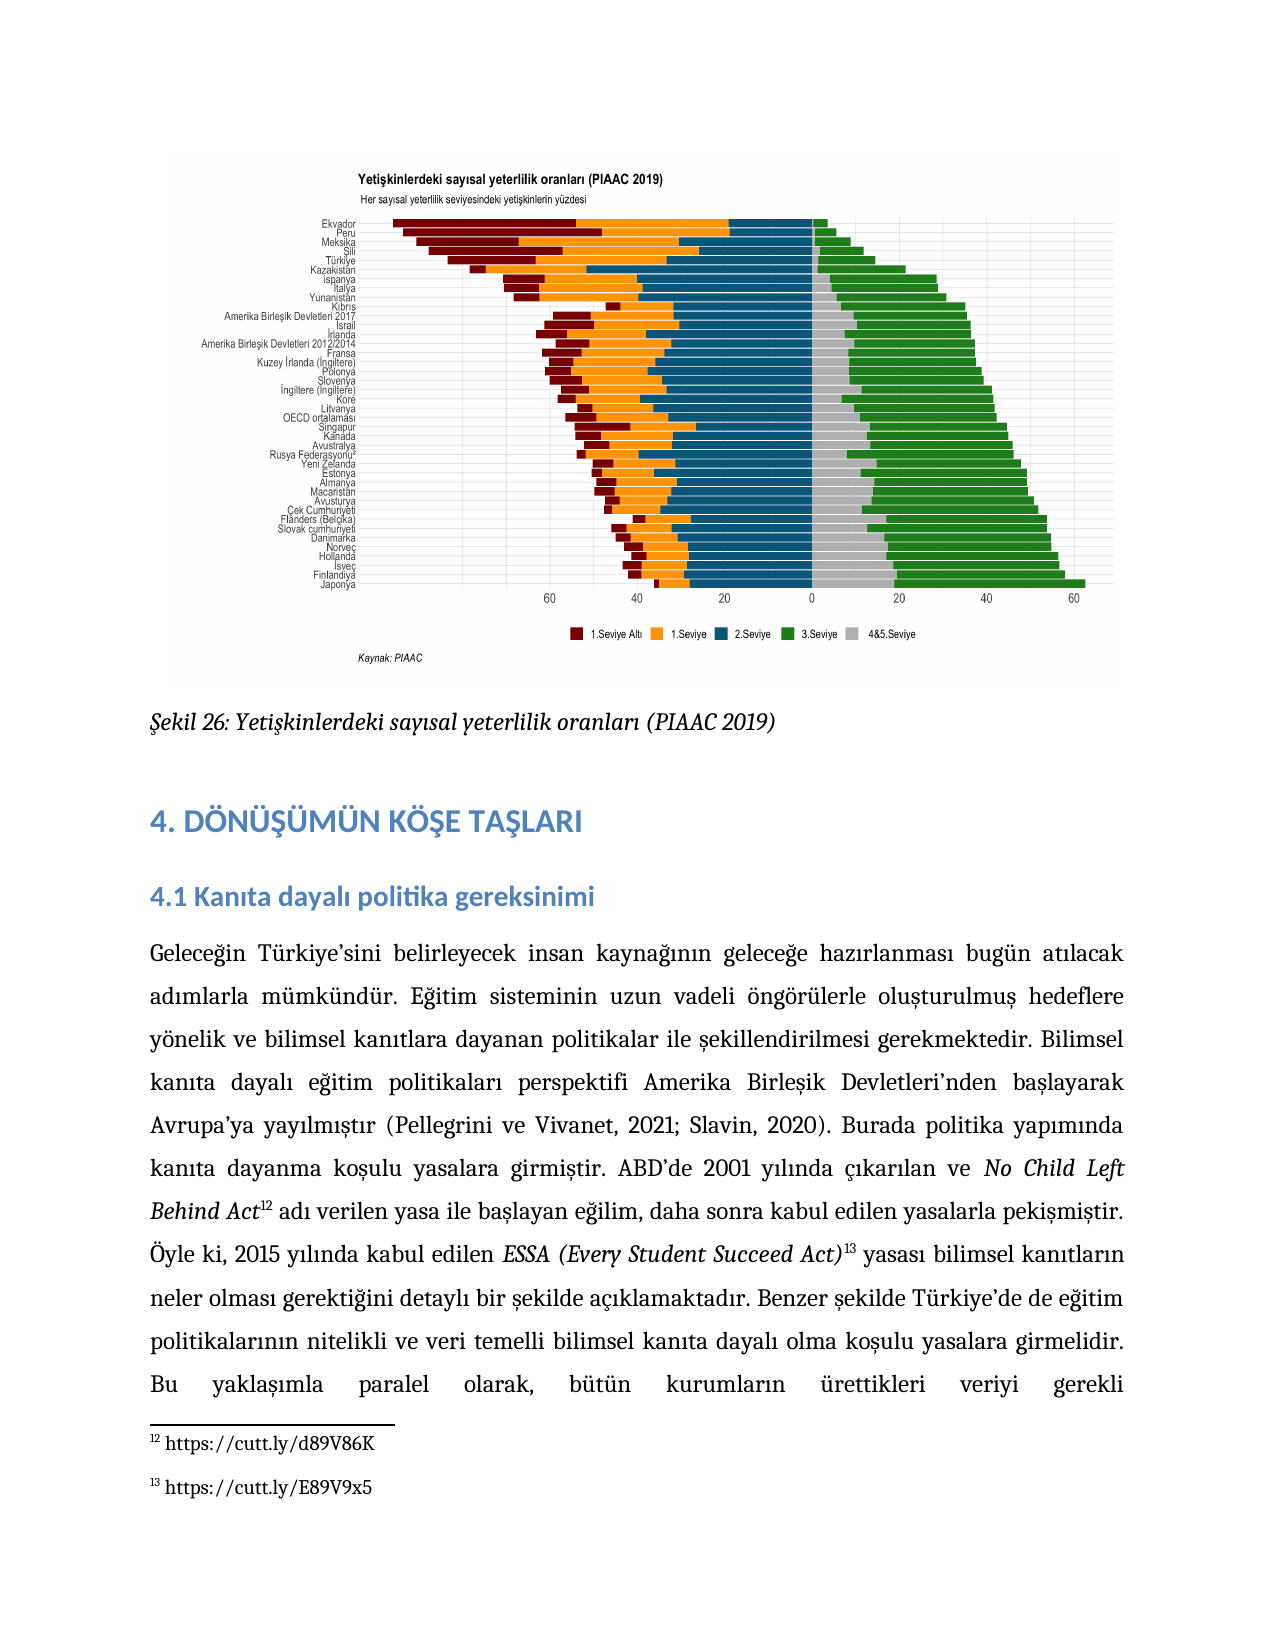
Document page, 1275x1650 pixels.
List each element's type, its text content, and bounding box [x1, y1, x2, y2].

table_header Şekil 26: Yetişkinlerdeki sayısal yeterlilik oranları (PIAAC 2019) [139, 150, 1114, 749]
subtitle 4. DÖNÜŞÜMÜN KÖŞE TAŞLARI [150, 799, 1125, 840]
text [150, 938, 1125, 1398]
subtitle 4.1 Kanıta dayalı politika gereksinimi [150, 878, 1125, 913]
picture [168, 150, 1114, 688]
